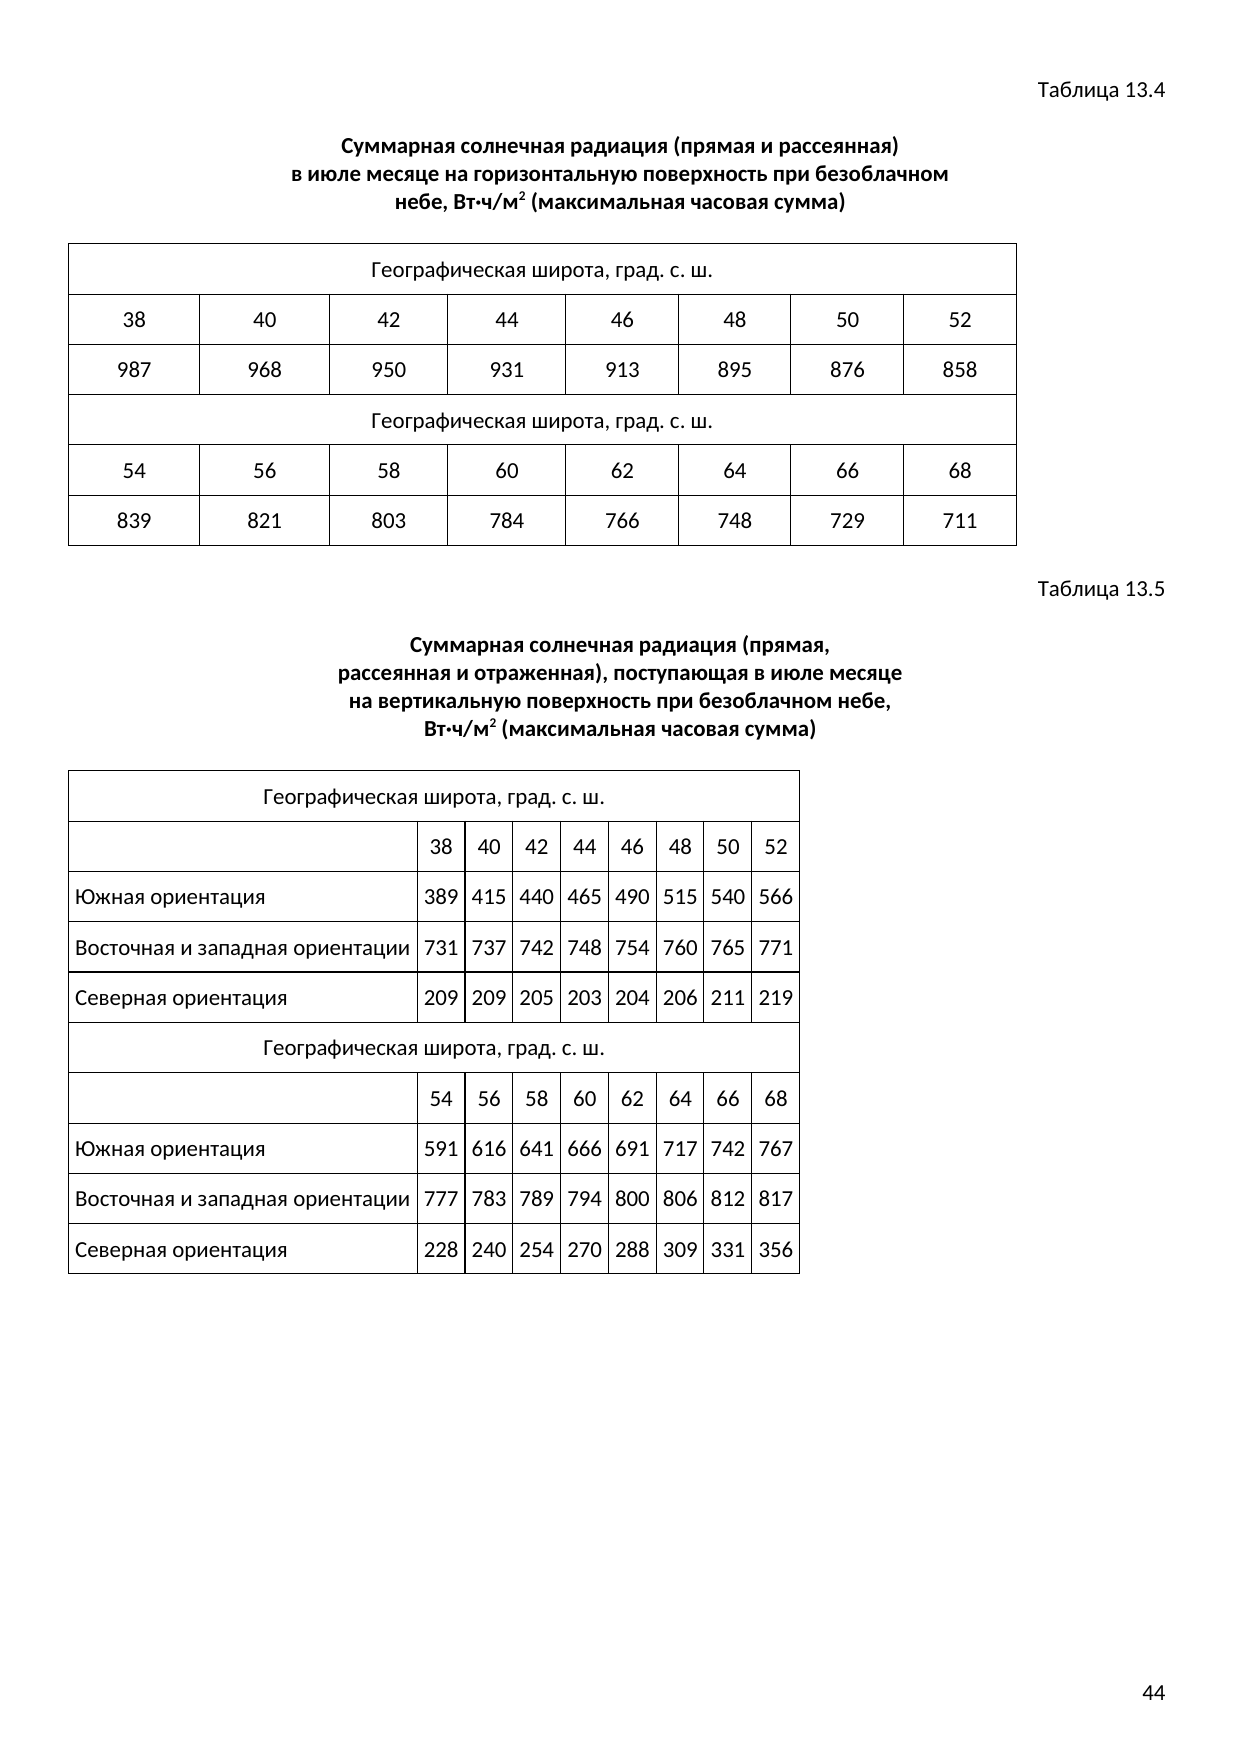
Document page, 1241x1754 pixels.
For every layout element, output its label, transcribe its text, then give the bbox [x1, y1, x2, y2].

table_cell 950 [330, 345, 447, 394]
table_cell 219 [752, 973, 799, 1022]
table_cell 56 [200, 445, 329, 495]
table_cell 62 [609, 1073, 656, 1122]
table_cell 60 [561, 1073, 608, 1122]
table_cell 754 [609, 922, 656, 971]
table_cell 666 [561, 1124, 608, 1173]
table_cell 54 [418, 1073, 464, 1122]
table_cell 48 [679, 295, 790, 344]
table_cell 204 [609, 973, 656, 1022]
table_cell 729 [791, 496, 903, 545]
table_cell 821 [200, 496, 329, 545]
table_cell 68 [752, 1073, 799, 1122]
table_cell 60 [448, 445, 565, 495]
text Таблица 13.4 [75, 75, 1165, 103]
table_cell 42 [513, 822, 560, 871]
table_cell 858 [904, 345, 1016, 394]
table_cell 760 [657, 922, 703, 971]
table_cell 42 [330, 295, 447, 344]
table_cell 895 [679, 345, 790, 394]
table_cell 784 [448, 496, 565, 545]
table_cell 40 [200, 295, 329, 344]
table_cell 515 [657, 872, 703, 921]
table_cell 415 [466, 872, 512, 921]
table_cell 717 [657, 1124, 703, 1173]
table_cell 748 [679, 496, 790, 545]
table_cell 767 [752, 1124, 799, 1173]
table_cell 38 [418, 822, 464, 871]
table_cell 913 [566, 345, 678, 394]
table_cell 270 [561, 1224, 608, 1273]
table_cell 66 [704, 1073, 751, 1122]
table_cell 331 [704, 1224, 751, 1273]
table_cell 52 [752, 822, 799, 871]
table_cell 968 [200, 345, 329, 394]
text в июле месяце на горизонтальную поверхность при безоблачном [75, 159, 1165, 187]
table_cell Географическая широта, град. с. ш. [69, 395, 1016, 444]
table_cell 389 [418, 872, 464, 921]
table_cell 64 [657, 1073, 703, 1122]
table_cell 211 [704, 973, 751, 1022]
table_cell 566 [752, 872, 799, 921]
table_cell 803 [330, 496, 447, 545]
table_cell 52 [904, 295, 1016, 344]
table_cell 777 [418, 1174, 464, 1223]
table_cell 64 [679, 445, 790, 495]
table_cell 616 [466, 1124, 512, 1173]
text на вертикальную поверхность при безоблачном небе, [75, 686, 1165, 714]
table_cell 209 [418, 973, 464, 1022]
table_header Географическая широта, град. с. ш. [69, 771, 799, 821]
table_cell 737 [466, 922, 512, 971]
table_cell 46 [566, 295, 678, 344]
table_cell Географическая широта, град. с. ш. [69, 1023, 799, 1072]
table_cell 206 [657, 973, 703, 1022]
table_cell 48 [657, 822, 703, 871]
table_cell 931 [448, 345, 565, 394]
table_cell 228 [418, 1224, 464, 1273]
table_cell 771 [752, 922, 799, 971]
table_cell 789 [513, 1174, 560, 1223]
table_cell 40 [466, 822, 512, 871]
table_cell Северная ориентация [69, 973, 417, 1022]
table_cell 800 [609, 1174, 656, 1223]
table_cell 794 [561, 1174, 608, 1223]
table_cell 783 [466, 1174, 512, 1223]
text Таблица 13.5 [75, 574, 1165, 602]
table_cell 254 [513, 1224, 560, 1273]
table_cell 58 [330, 445, 447, 495]
table_cell 766 [566, 496, 678, 545]
table_cell 205 [513, 973, 560, 1022]
table_cell 465 [561, 872, 608, 921]
table_cell 58 [513, 1073, 560, 1122]
table_cell 50 [704, 822, 751, 871]
table_cell 44 [561, 822, 608, 871]
table_cell 748 [561, 922, 608, 971]
table_cell 38 [69, 295, 199, 344]
table_cell 711 [904, 496, 1016, 545]
text Суммарная солнечная радиация (прямая, [75, 630, 1165, 658]
table_cell [69, 822, 417, 871]
table_cell Северная ориентация [69, 1224, 417, 1273]
table_cell Южная ориентация [69, 872, 417, 921]
table_header Географическая широта, град. с. ш. [69, 244, 1016, 293]
table_cell 50 [791, 295, 903, 344]
table_cell [69, 1073, 417, 1122]
table_cell 641 [513, 1124, 560, 1173]
table_cell 46 [609, 822, 656, 871]
table_cell 876 [791, 345, 903, 394]
table_cell 54 [69, 445, 199, 495]
text рассеянная и отраженная), поступающая в июле месяце [75, 658, 1165, 686]
table_cell 209 [466, 973, 512, 1022]
table_cell 806 [657, 1174, 703, 1223]
table_cell 540 [704, 872, 751, 921]
table_cell 288 [609, 1224, 656, 1273]
table_cell 203 [561, 973, 608, 1022]
table_cell Восточная и западная ориентации [69, 922, 417, 971]
table_cell 812 [704, 1174, 751, 1223]
table_cell 742 [513, 922, 560, 971]
text Суммарная солнечная радиация (прямая и рассеянная) [75, 131, 1165, 159]
table_cell 742 [704, 1124, 751, 1173]
table_cell 817 [752, 1174, 799, 1223]
table_cell 490 [609, 872, 656, 921]
table_cell 987 [69, 345, 199, 394]
table_cell 731 [418, 922, 464, 971]
table_cell 44 [448, 295, 565, 344]
table_cell 839 [69, 496, 199, 545]
table_cell Южная ориентация [69, 1124, 417, 1173]
table_cell 356 [752, 1224, 799, 1273]
table_cell 66 [791, 445, 903, 495]
table_cell 62 [566, 445, 678, 495]
table_cell 765 [704, 922, 751, 971]
table_cell Восточная и западная ориентации [69, 1174, 417, 1223]
table_cell 591 [418, 1124, 464, 1173]
table_cell 56 [466, 1073, 512, 1122]
table_cell 691 [609, 1124, 656, 1173]
table_cell 309 [657, 1224, 703, 1273]
text Вт·ч/м2 (максимальная часовая сумма) [75, 714, 1165, 742]
table_cell 68 [904, 445, 1016, 495]
table_cell 440 [513, 872, 560, 921]
table_cell 240 [466, 1224, 512, 1273]
text небе, Вт·ч/м2 (максимальная часовая сумма) [75, 187, 1165, 215]
